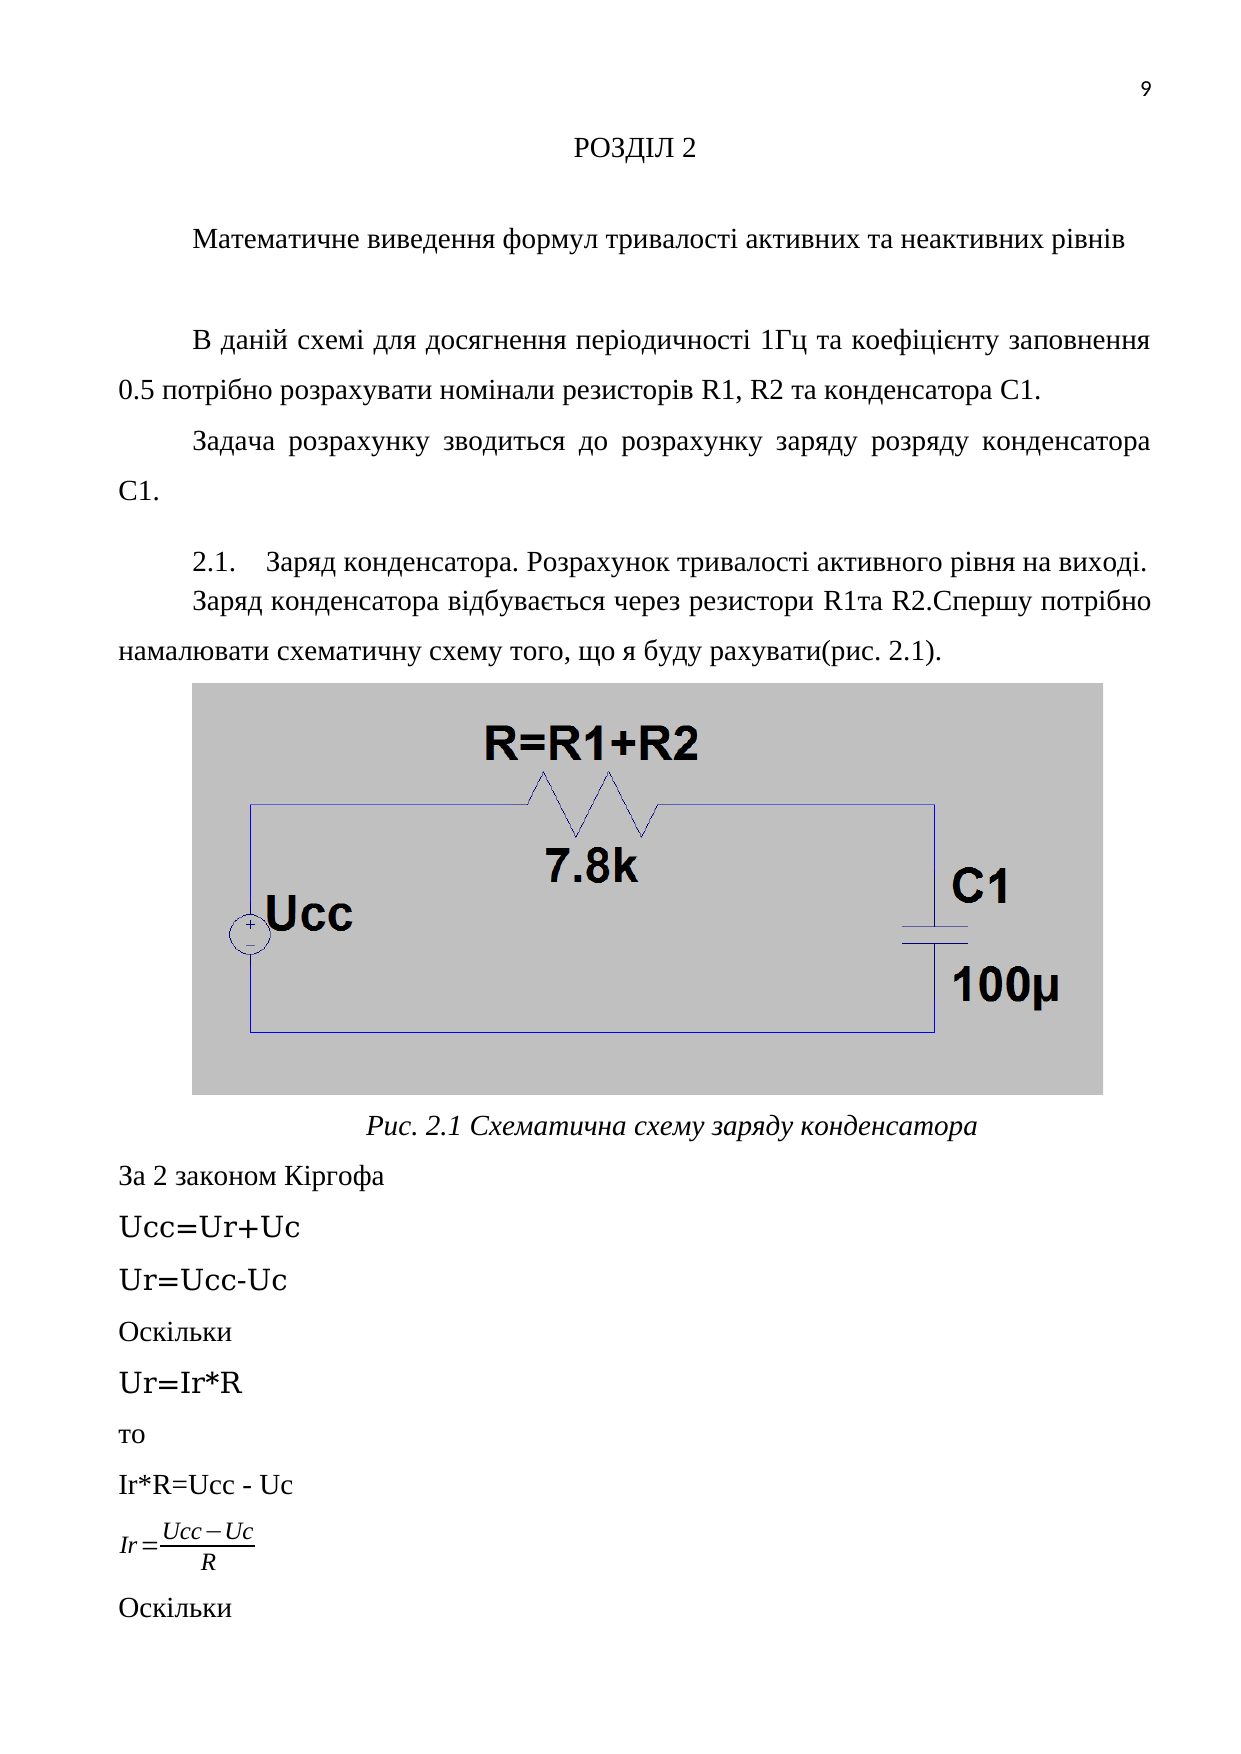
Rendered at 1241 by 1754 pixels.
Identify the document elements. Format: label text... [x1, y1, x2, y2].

text Математичне виведення формул тривалості активних та неактивних рівнів [118, 221, 1152, 255]
picture [192, 683, 1104, 1095]
text Оскільки [118, 1590, 1152, 1624]
text то [118, 1417, 1152, 1450]
text В даній схемі для досягнення періодичності 1Гц та коефіцієнту заповнення 0.5 потрібно розрахувати номінали резисторів R1, R2 та конденсатора C1. [118, 322, 1152, 406]
text Задача розрахунку зводиться до розрахунку заряду розряду конденсатора C1. [118, 423, 1152, 507]
text Рис. 2.1 Схематична схему заряду конденсатора [118, 1108, 1152, 1142]
subtitle 2.1. Заряд конденсатора. Розрахунок тривалості активного рівня на виході. [118, 544, 1152, 578]
text Оскільки [118, 1314, 1152, 1347]
text Ur=Ir*R [118, 1364, 1152, 1399]
text Заряд конденсатора відбувається через резистори R1та R2.Спершу потрібно намалювати схематичну схему того, що я буду рахувати(рис. 2.1). [118, 583, 1152, 667]
text Ir*R=Ucc - Uc [118, 1467, 1152, 1501]
text Ucc=Ur+Uc [118, 1209, 1152, 1244]
subtitle РОЗДІЛ 2 [118, 130, 1152, 163]
text За 2 законом Кіргофа [118, 1158, 1152, 1192]
text Ur=Ucc-Uc [118, 1261, 1152, 1296]
